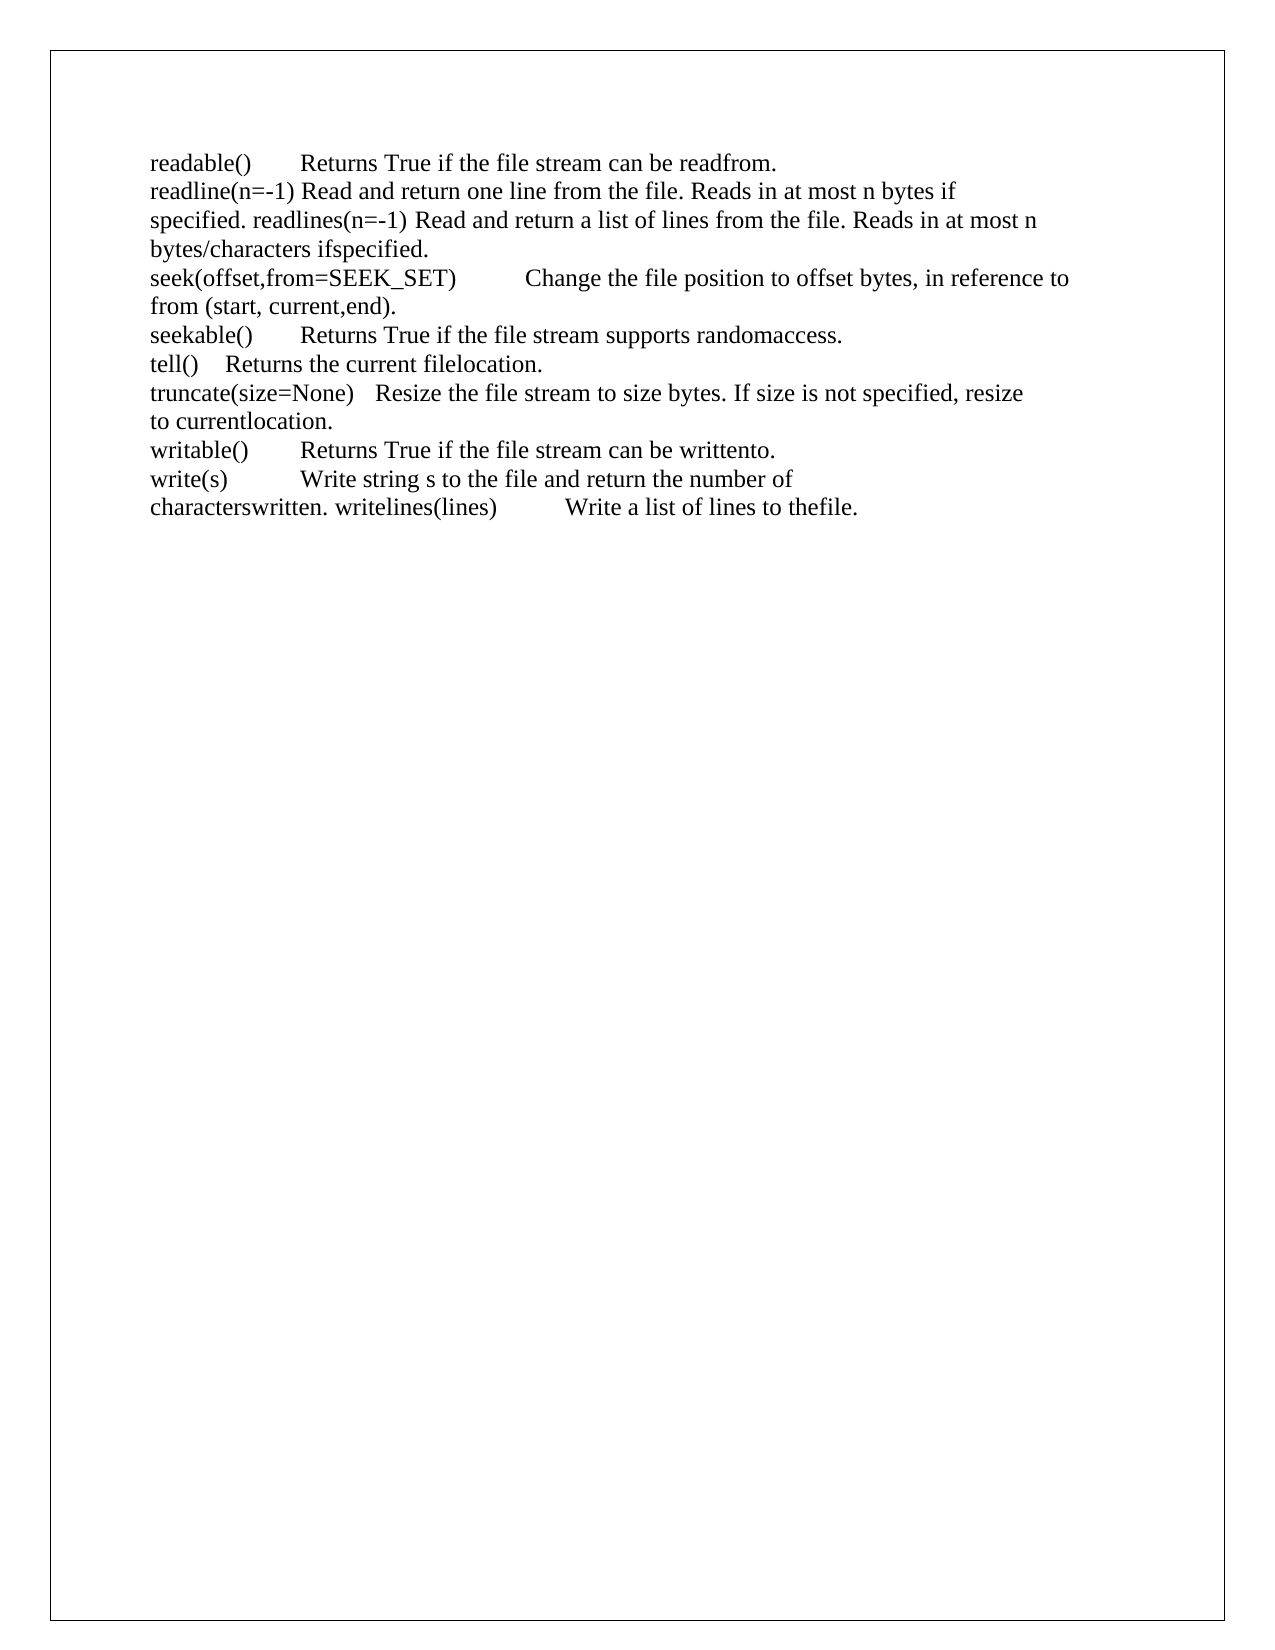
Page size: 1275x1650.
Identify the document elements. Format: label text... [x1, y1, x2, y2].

text readline(n=-1) Read and return one line from the file. Reads in at most n bytes if specified. readlines(n=-1) Read and return a list of lines from the file. Reads in at most n bytes/characters ifspecified. [150, 176, 1057, 263]
text readable() Returns True if the file stream can be readfrom. [150, 148, 1223, 176]
text writable() Returns True if the file stream can be writtento. [150, 435, 1223, 464]
text seek(offset,from=SEEK_SET) Change the file position to offset bytes, in reference to from (start, current,end). [150, 263, 1123, 320]
text seekable() Returns True if the file stream supports randomaccess. tell() Returns the current filelocation. [150, 320, 844, 378]
text write(s) Write string s to the file and return the number of characterswritten. writelines(lines) Write a list of lines to thefile. [150, 465, 976, 521]
text truncate(size=None) Resize the file stream to size bytes. If size is not specified, resize to currentlocation. [150, 378, 1048, 435]
